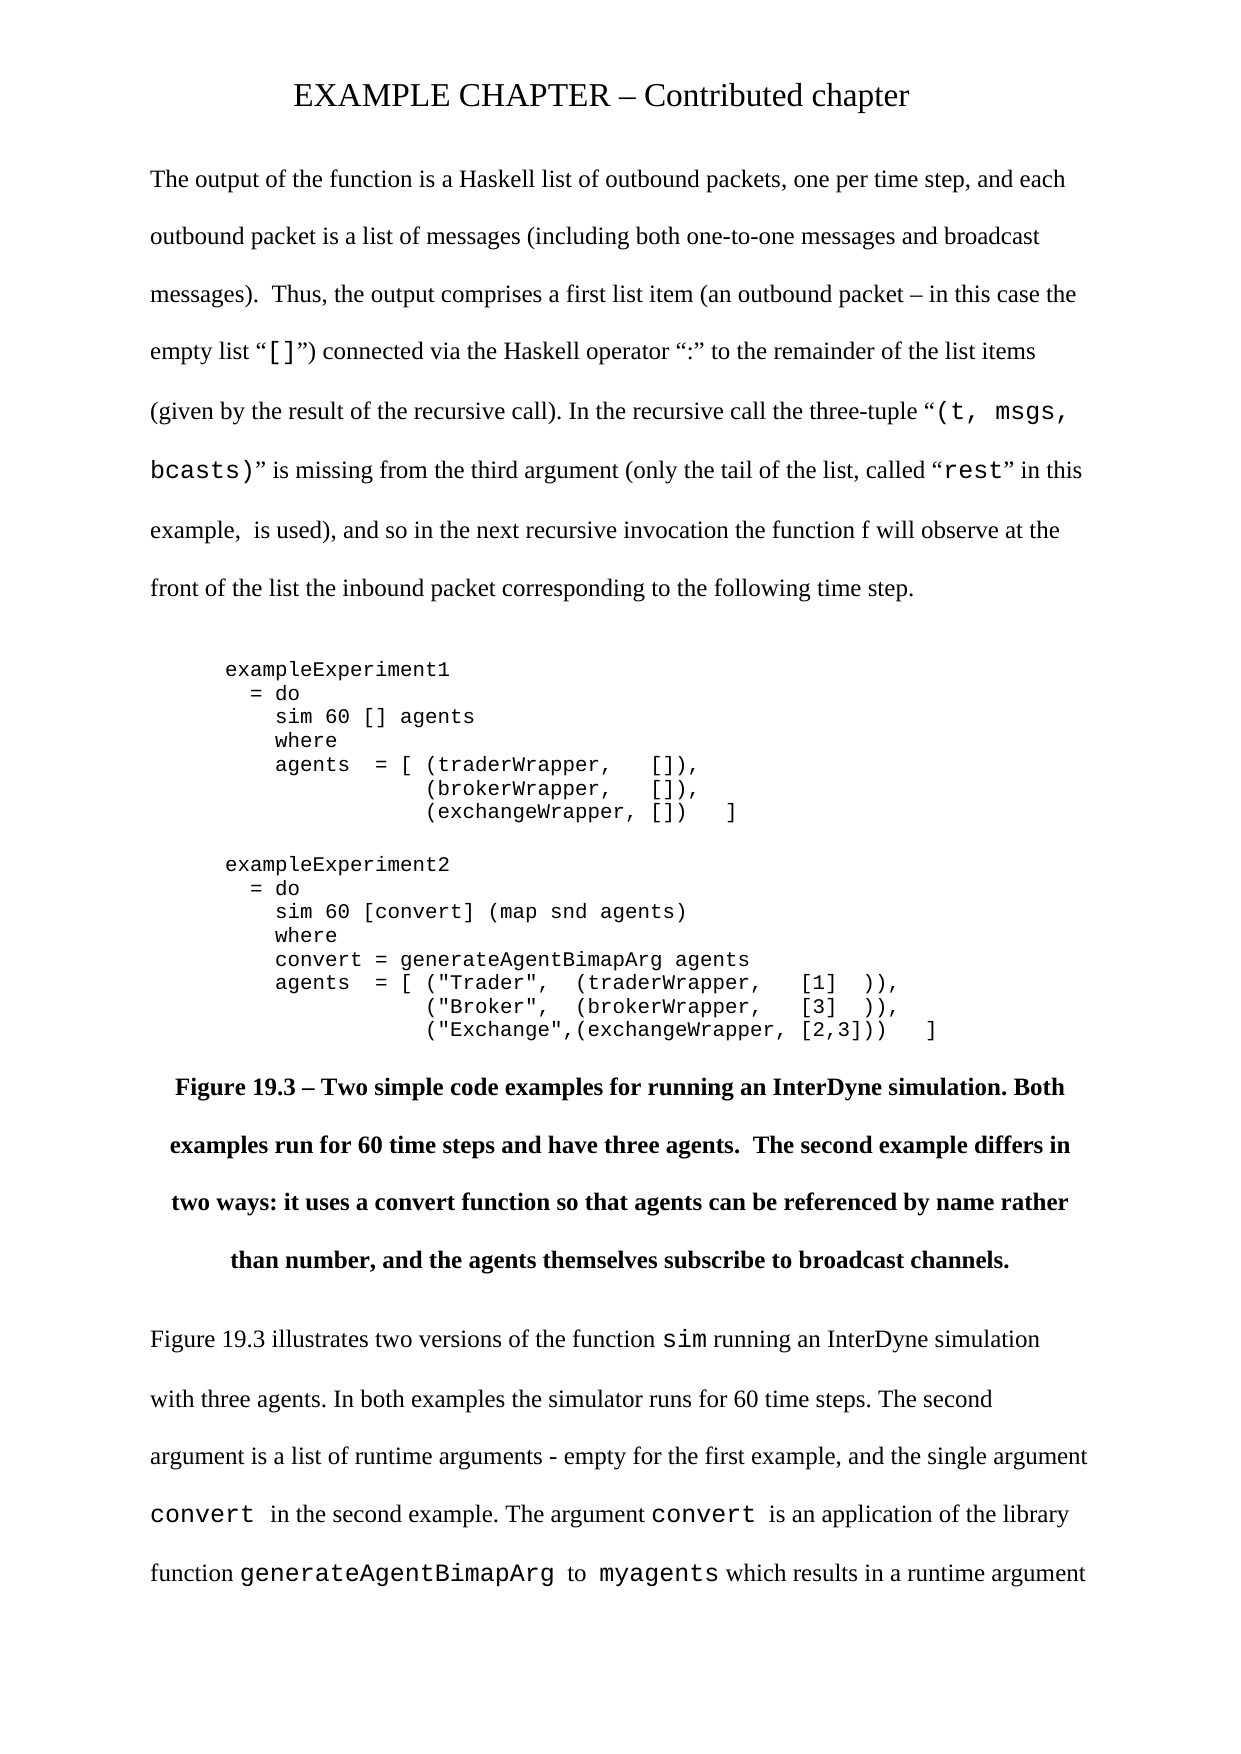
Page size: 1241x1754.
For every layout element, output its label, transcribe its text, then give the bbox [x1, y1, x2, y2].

text The output of the function is a Haskell list of outbound packets, one per time step, and each outbound packet is a list of messages (including both one-to-one messages and broadcast messages). Thus, the output comprises a first list item (an outbound packet – in this case the empty list “[]”) connected via the Haskell operator “:” to the remainder of the list items (given by the result of the recursive call). In the recursive call the three-tuple “(t, msgs, bcasts)” is missing from the third argument (only the tail of the list, called “rest” in this example, is used), and so in the next recursive invocation the function f will observe at the front of the list the inbound packet corresponding to the following time step. [150, 164, 1090, 601]
text exampleExperiment2 = do sim 60 [convert] (map snd agents) where convert = generateAgentBimapArg agents agents = [ ("Trader", (traderWrapper, [1] )), ("Broker", (brokerWrapper, [3] )), ("Exchange",(exchangeWrapper, [2,3])) ] [225, 854, 1090, 1043]
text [150, 1324, 1090, 1589]
text exampleExperiment1 = do sim 60 [] agents where agents = [ (traderWrapper, []), (brokerWrapper, []), (exchangeWrapper, []) ] [225, 659, 1090, 825]
text Figure 19.3 – Two simple code examples for running an InterDyne simulation. Both examples run for 60 time steps and have three agents. The second example differs in two ways: it uses a convert function so that agents can be referenced by name rather than number, and the agents themselves subscribe to broadcast channels. [150, 1072, 1090, 1273]
